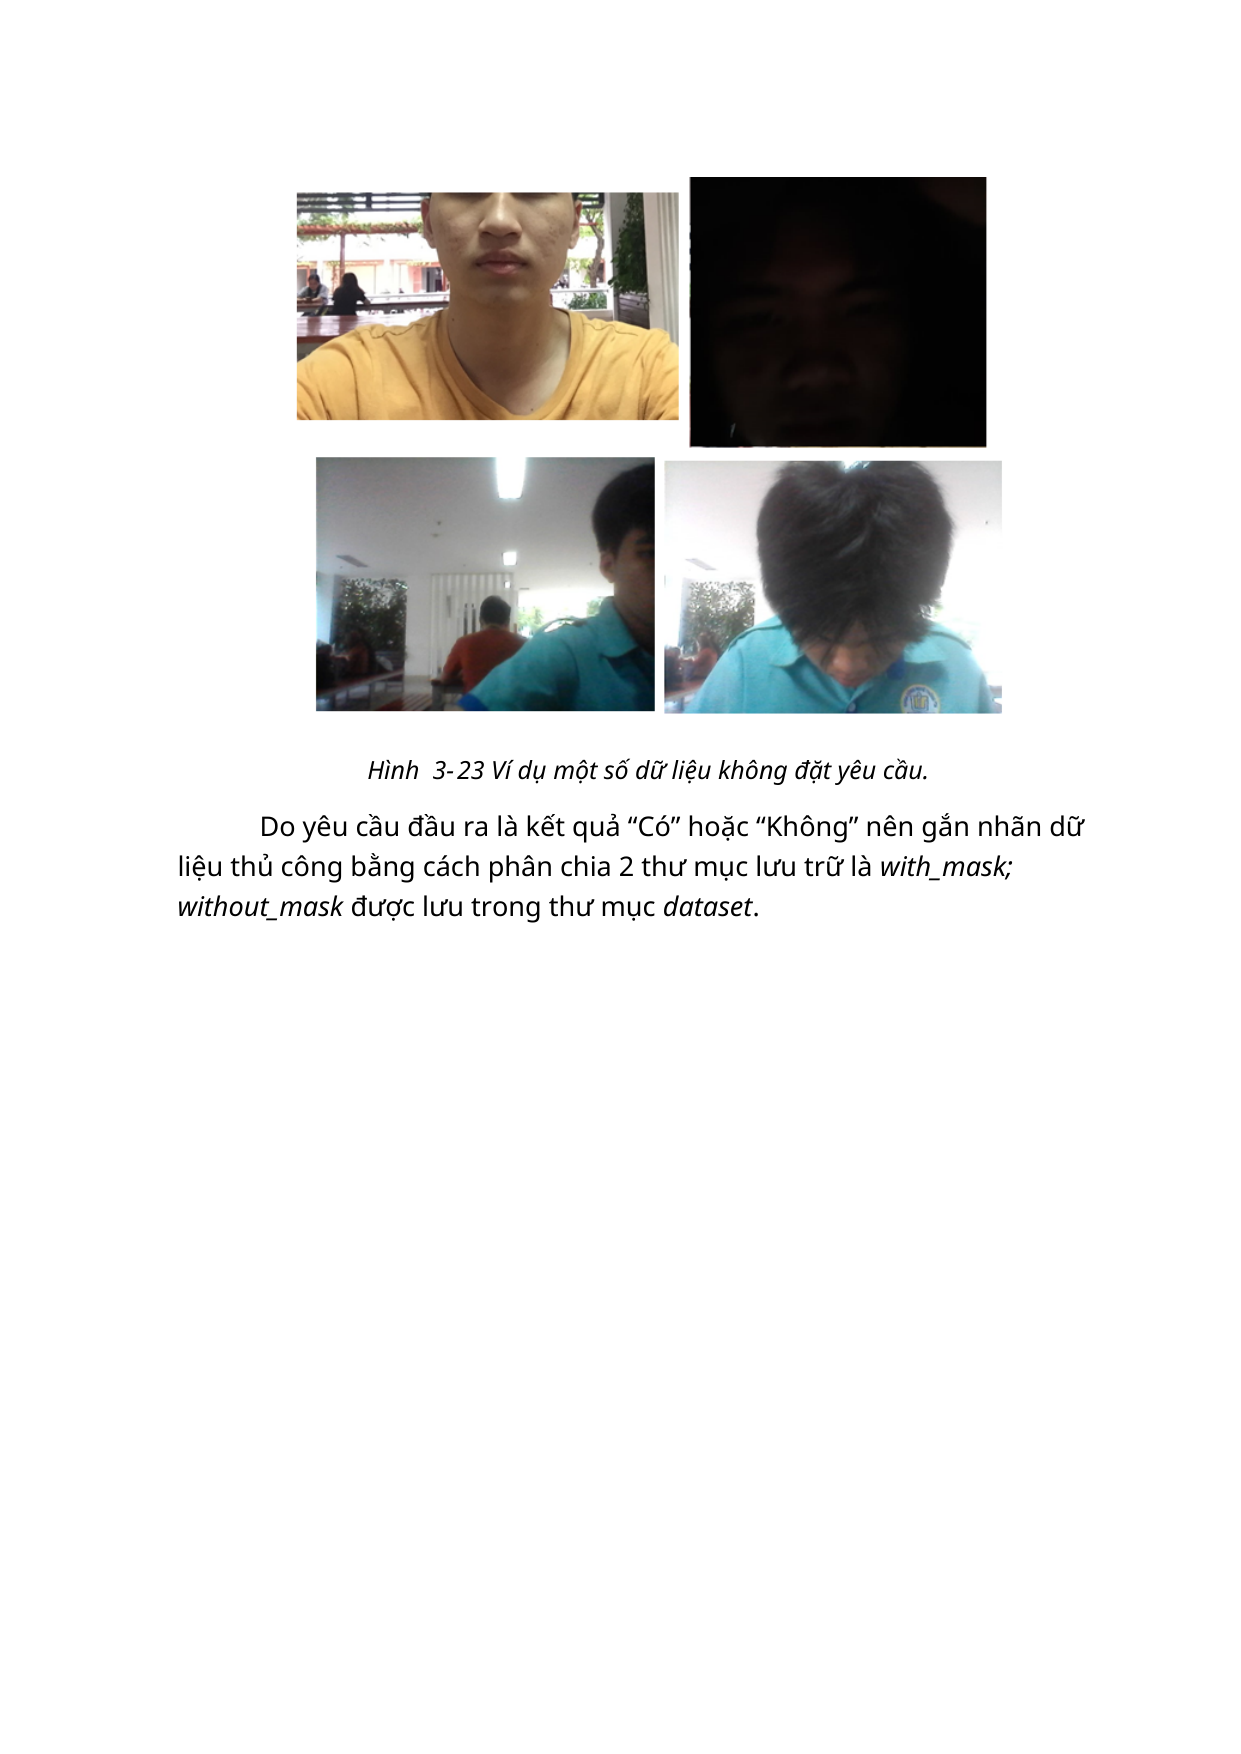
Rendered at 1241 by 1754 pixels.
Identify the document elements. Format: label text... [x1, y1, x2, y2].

picture [291, 177, 1008, 734]
text Do yêu cầu đầu ra là kết quả “Có” hoặc “Không” nên gắn nhãn dữ liệu thủ công bằng cách phân chia 2 thư mục lưu trữ là with_mask; without_mask được lưu trong thư mục dataset. [177, 808, 1122, 924]
